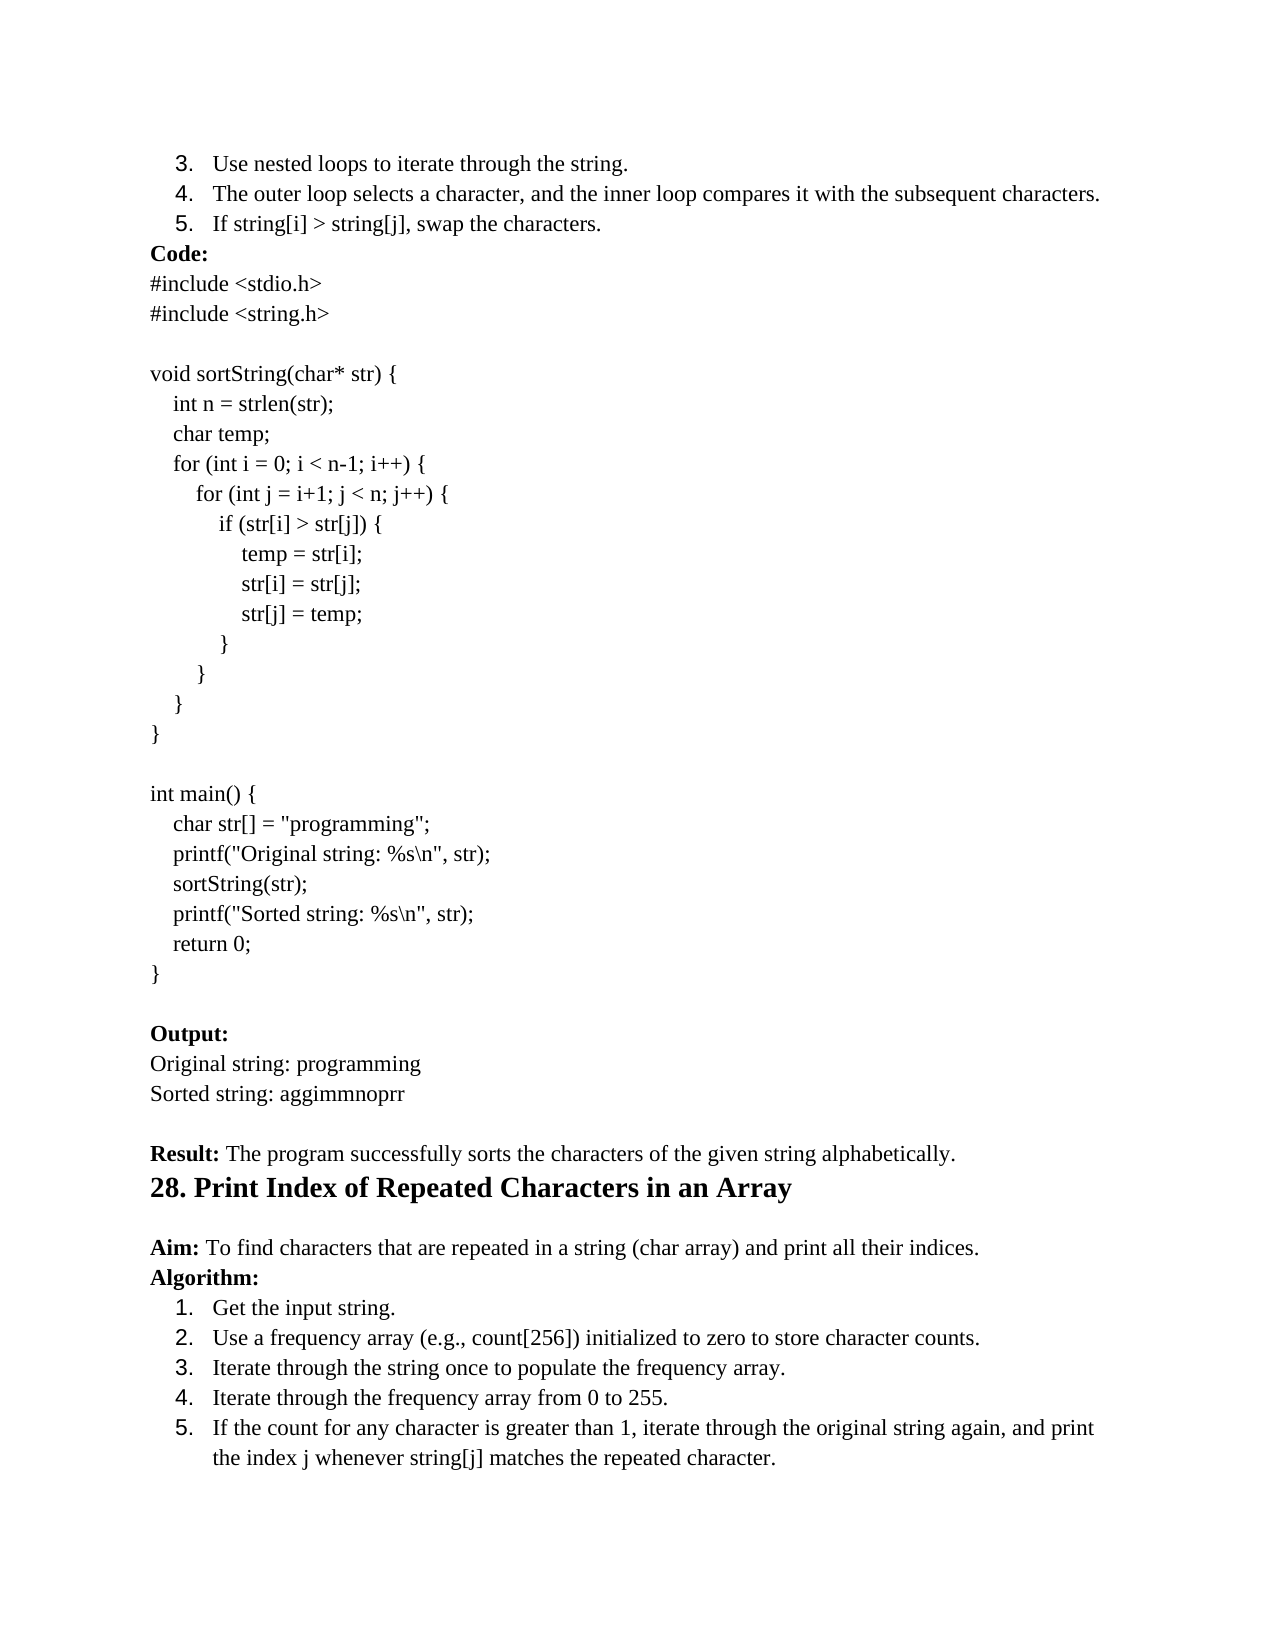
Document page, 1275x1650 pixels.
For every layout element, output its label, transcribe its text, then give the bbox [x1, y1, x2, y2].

list The outer loop selects a character, and the inner loop compares it with the subsequent characters. [175, 180, 1125, 207]
list Use a frequency array (e.g., count[256]) initialized to zero to store character counts. [175, 1324, 1125, 1350]
text Original string: programming Sorted string: aggimmnoprr [150, 1050, 1125, 1137]
text Code: [150, 240, 1125, 267]
text Algorithm: [150, 1263, 1125, 1290]
list Get the input string. [175, 1293, 1125, 1320]
list If the count for any character is greater than 1, iterate through the original string again, and print the index j whenever string[j] matches the repeated character. [175, 1414, 1125, 1470]
text #include <stdio.h> #include <string.h> void sortString(char* str) { int n = strlen(str); char temp; for (int i = 0; i < n-1; i++) { for (int j = i+1; j < n; j++) { if (str[i] > str[j]) { temp = str[i]; str[i] = str[j]; str[j] = temp; } } } } int main() { char str[] = "programming"; printf("Original string: %s\n", str); sortString(str); printf("Sorted string: %s\n", str); return 0; } [150, 270, 1125, 1017]
text Result: The program successfully sorts the characters of the given string alphabetically. [150, 1140, 1125, 1167]
subtitle 28. Print Index of Repeated Characters in an Array [150, 1170, 1125, 1204]
text Aim: To find characters that are repeated in a string (char array) and print all their indices. [150, 1233, 1125, 1260]
text Output: [150, 1020, 1125, 1047]
list Iterate through the string once to populate the frequency array. [175, 1354, 1125, 1380]
list Use nested loops to iterate through the string. [175, 150, 1125, 176]
list Iterate through the frequency array from 0 to 255. [175, 1384, 1125, 1410]
list If string[i] > string[j], swap the characters. [175, 210, 1125, 237]
